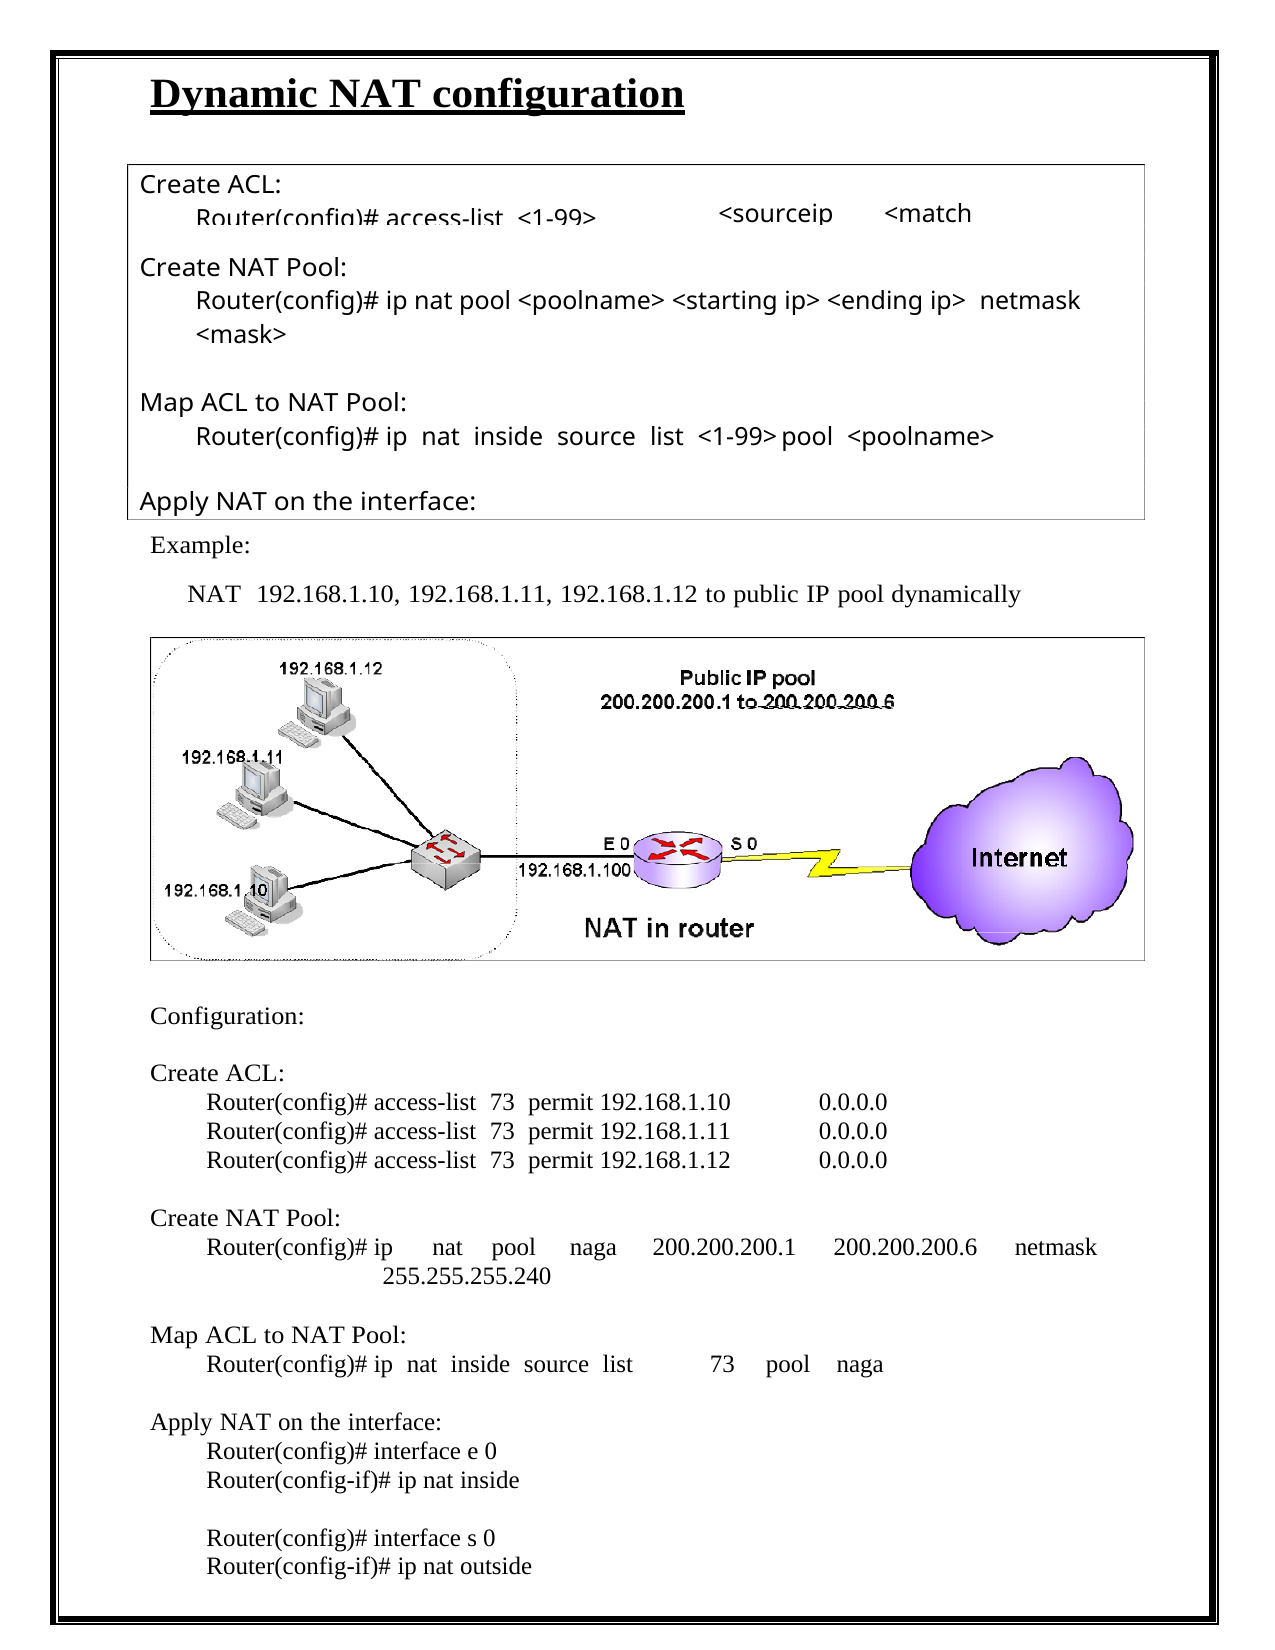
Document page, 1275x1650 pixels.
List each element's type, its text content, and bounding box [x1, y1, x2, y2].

picture [150, 637, 1145, 961]
text Router(config)# access-list 73 permit 192.168.1.12 0.0.0.0 [206, 1146, 1209, 1174]
text Create ACL: [150, 1059, 1209, 1088]
text Router(config)# ip nat inside source list 73 pool naga [206, 1349, 1209, 1378]
text Apply NAT on the interface: Router(config)# interface e 0 Router(config-if)# ip nat inside [150, 1407, 547, 1494]
text Router(config)# interface s 0 Router(config-if)# ip nat outside [206, 1523, 563, 1580]
text NAT 192.168.1.10, 192.168.1.11, 192.168.1.12 to public IP pool dynamically [187, 579, 1209, 607]
subtitle Dynamic NAT configuration [150, 69, 1209, 117]
subtitle Example: [150, 530, 1209, 559]
text Router(config)# access-list 73 permit 192.168.1.11 0.0.0.0 [206, 1117, 1209, 1146]
text Map ACL to NAT Pool: [150, 1320, 1209, 1349]
text Router(config)# ip nat pool naga 200.200.200.1 200.200.200.6 netmask 255.255.255.240 [206, 1232, 1103, 1290]
text Create NAT Pool: [150, 1203, 1209, 1232]
subtitle Configuration: [150, 1001, 1209, 1029]
picture [127, 164, 1145, 520]
text Router(config)# access-list 73 permit 192.168.1.10 0.0.0.0 [206, 1088, 1209, 1117]
